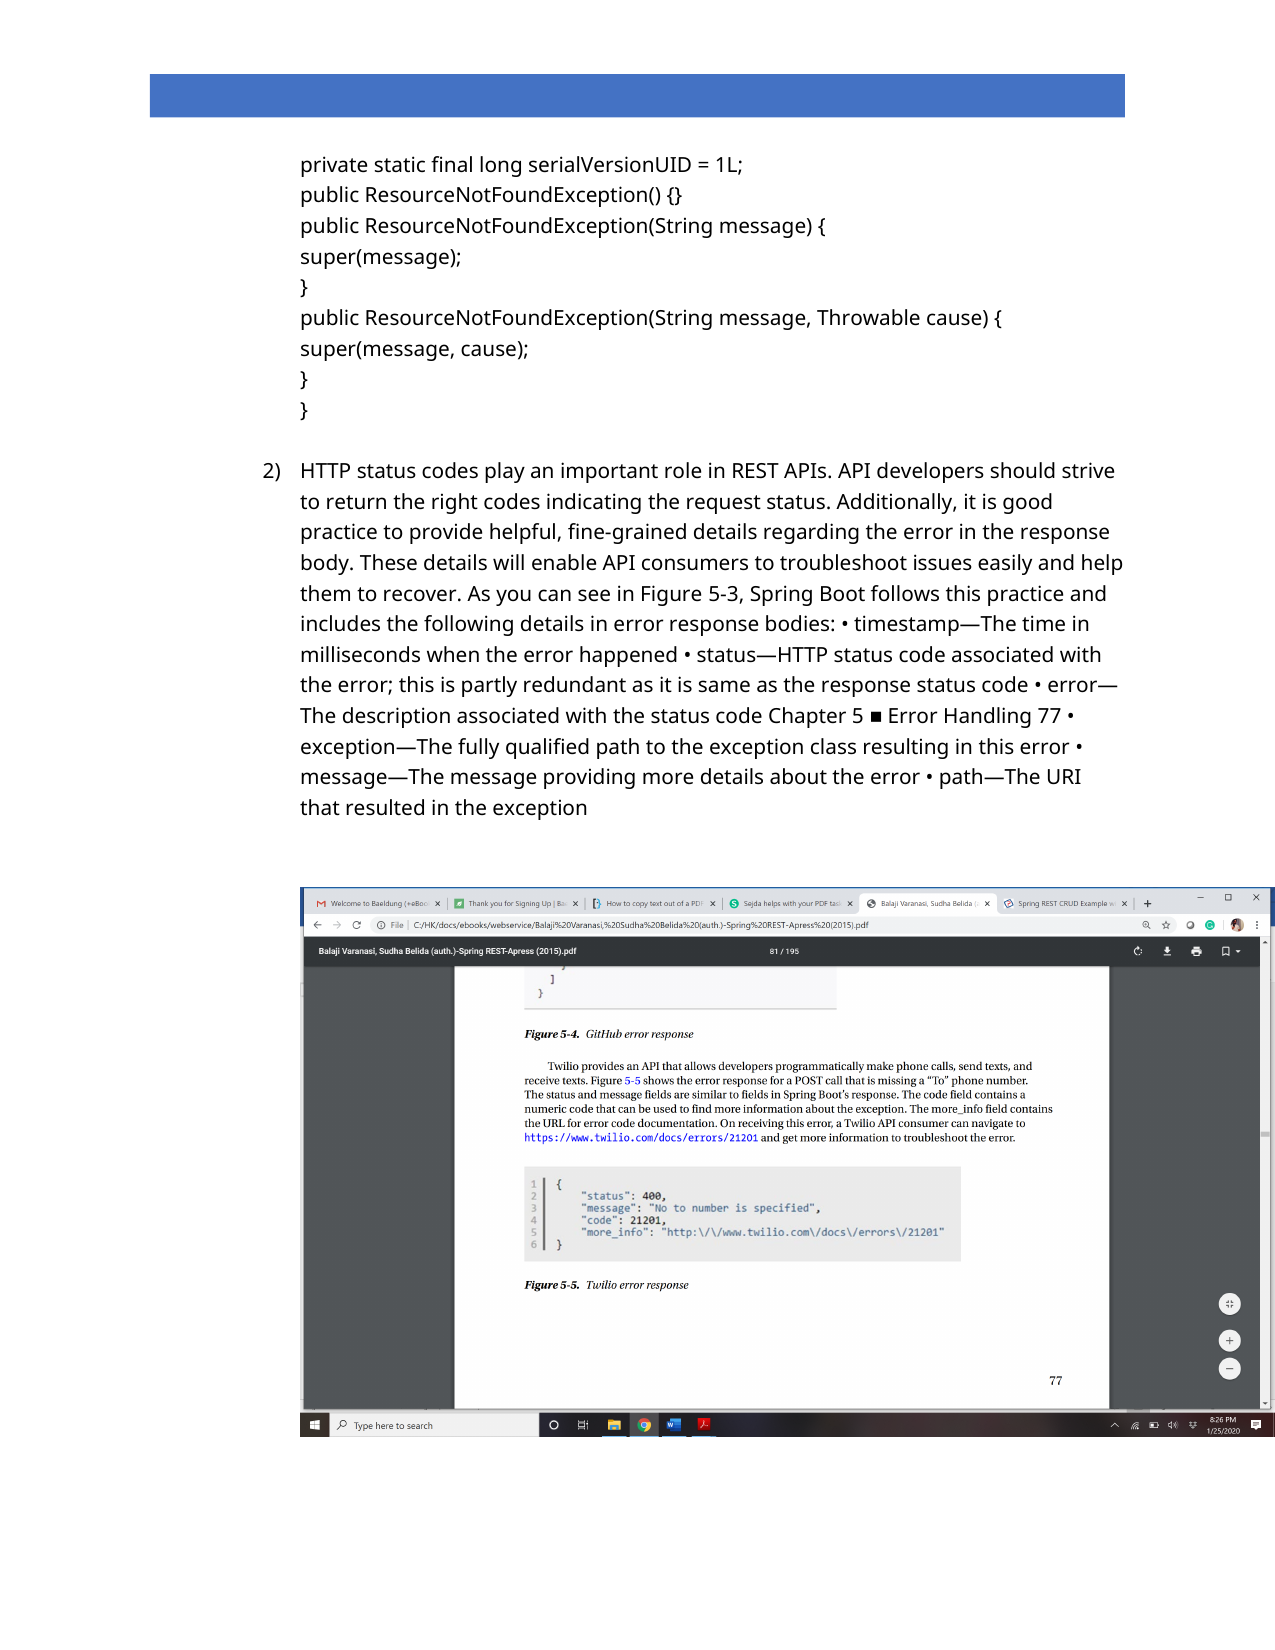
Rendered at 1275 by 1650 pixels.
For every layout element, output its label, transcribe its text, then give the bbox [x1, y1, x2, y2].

list HTTP status codes play an important role in REST APIs. API developers should strive to return the right codes indicating the request status. Additionally, it is good practice to provide helpful, fine-grained details regarding the error in the response body. These details will enable API consumers to troubleshoot issues easily and help them to recover. As you can see in Figure 5-3, Spring Boot follows this practice and includes the following details in error response bodies: • timestamp—The time in milliseconds when the error happened • status—HTTP status code associated with the error; this is partly redundant as it is same as the response status code • error—The description associated with the status code Chapter 5 ■ Error Handling 77 • exception—The fully qualified path to the exception class resulting in this error • message—The message providing more details about the error • path—The URI that resulted in the exception [262, 456, 1125, 822]
list public ResourceNotFoundException(String message) { [300, 211, 1125, 240]
list super(message, cause); [300, 334, 1125, 362]
list } [300, 395, 1125, 423]
list public ResourceNotFoundException() {} [300, 181, 1125, 209]
list super(message); [300, 242, 1125, 270]
picture [300, 887, 1275, 1437]
list } [300, 364, 1125, 393]
list public ResourceNotFoundException(String message, Throwable cause) { [300, 303, 1125, 332]
list } [300, 272, 1125, 301]
list private static final long serialVersionUID = 1L; [300, 150, 1125, 178]
